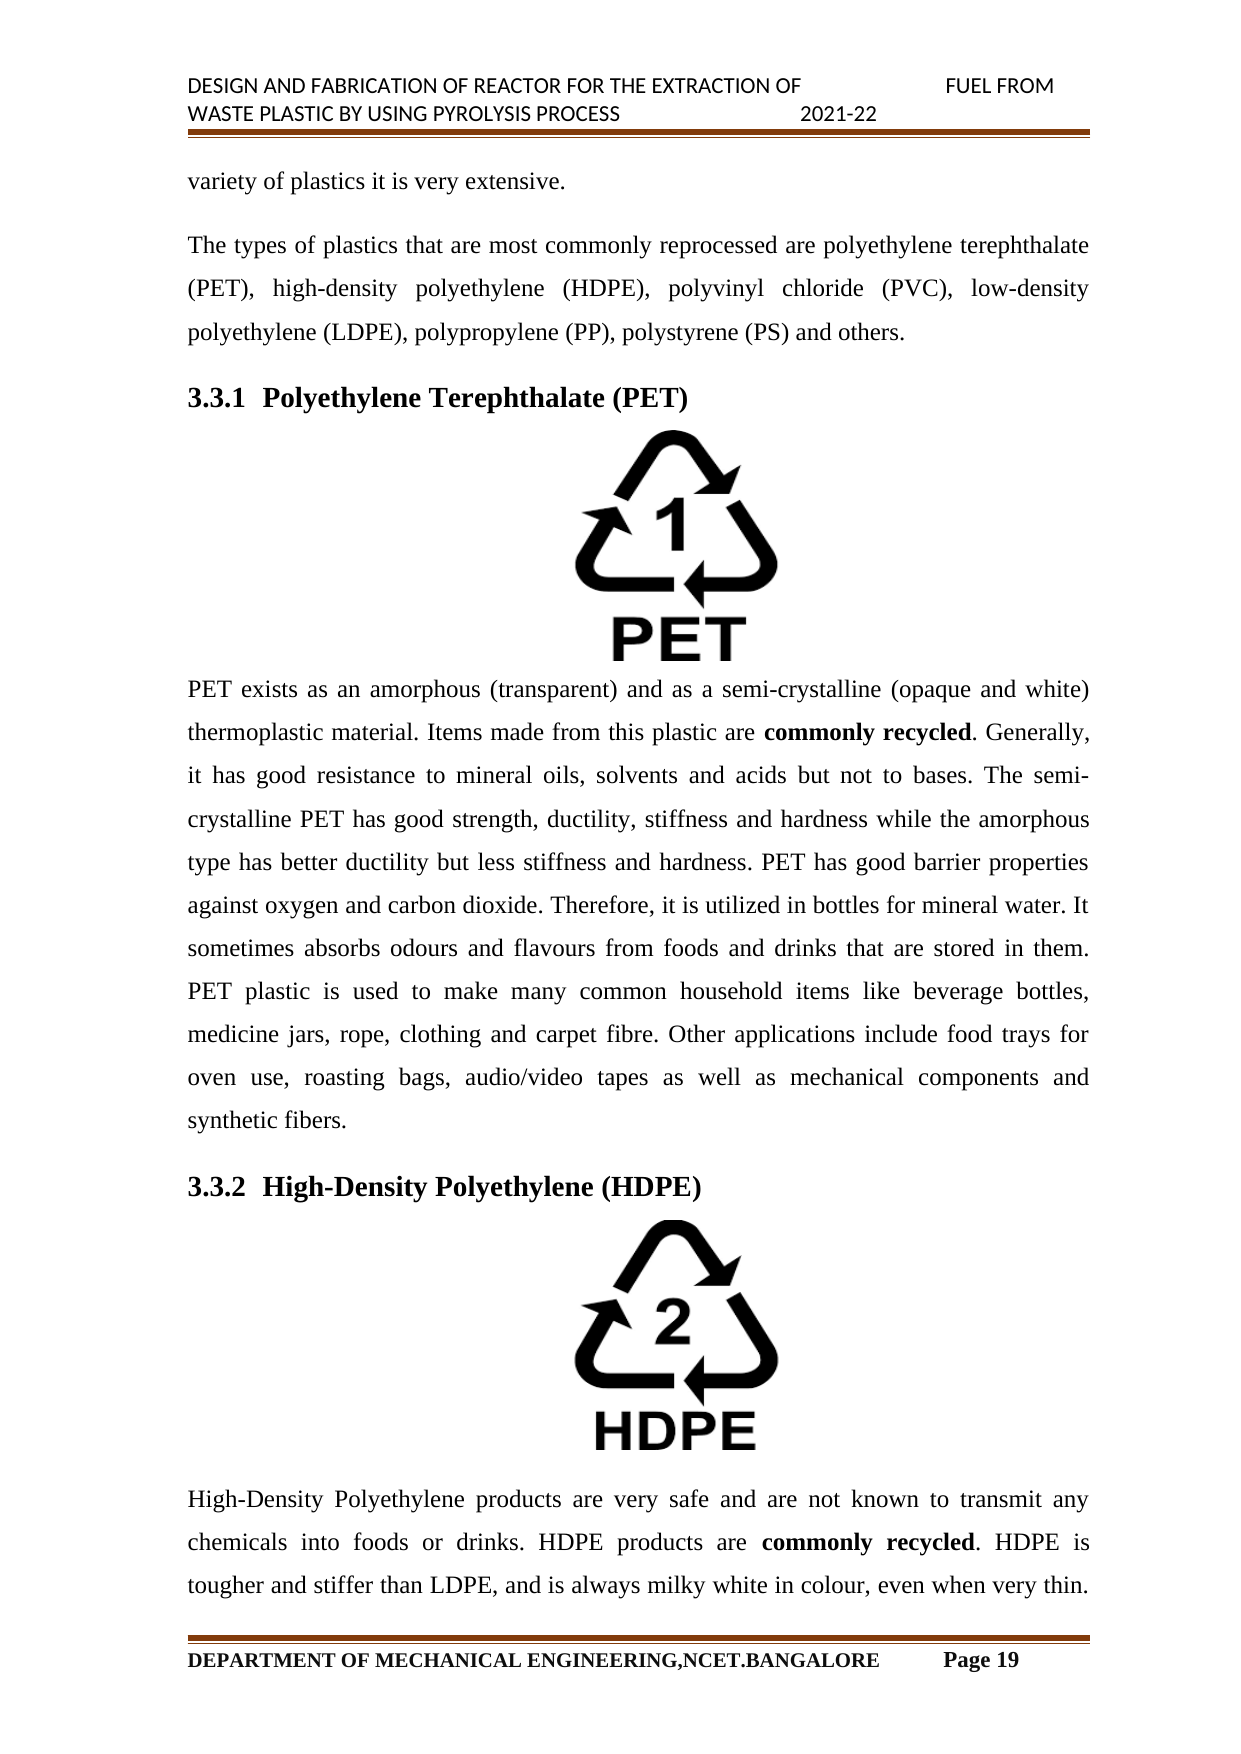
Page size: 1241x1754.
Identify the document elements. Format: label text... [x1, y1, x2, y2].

text PET exists as an amorphous (transparent) and as a semi-crystalline (opaque and white) thermoplastic material. Items made from this plastic are commonly recycled. Generally, it has good resistance to mineral oils, solvents and acids but not to bases. The semi-crystalline PET has good strength, ductility, stiffness and hardness while the amorphous type has better ductility but less stiffness and hardness. PET has good barrier properties against oxygen and carbon dioxide. Therefore, it is utilized in bottles for mineral water. It sometimes absorbs odours and flavours from foods and drinks that are stored in them. PET plastic is used to make many common household items like beverage bottles, medicine jars, rope, clothing and carpet fibre. Other applications include food trays for oven use, roasting bags, audio/video tapes as well as mechanical components and synthetic fibers. [187, 674, 1090, 1134]
picture [548, 1220, 804, 1450]
list Polyethylene Terephthalate (PET) [187, 381, 1090, 414]
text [187, 1484, 1090, 1599]
picture [542, 430, 811, 661]
text variety of plastics it is very extensive. [187, 166, 1090, 195]
list High-Density Polyethylene (HDPE) [187, 1169, 1090, 1203]
text The types of plastics that are most commonly reprocessed are polyethylene terephthalate (PET), high-density polyethylene (HDPE), polyvinyl chloride (PVC), low-density polyethylene (LDPE), polypropylene (PP), polystyrene (PS) and others. [187, 230, 1090, 345]
